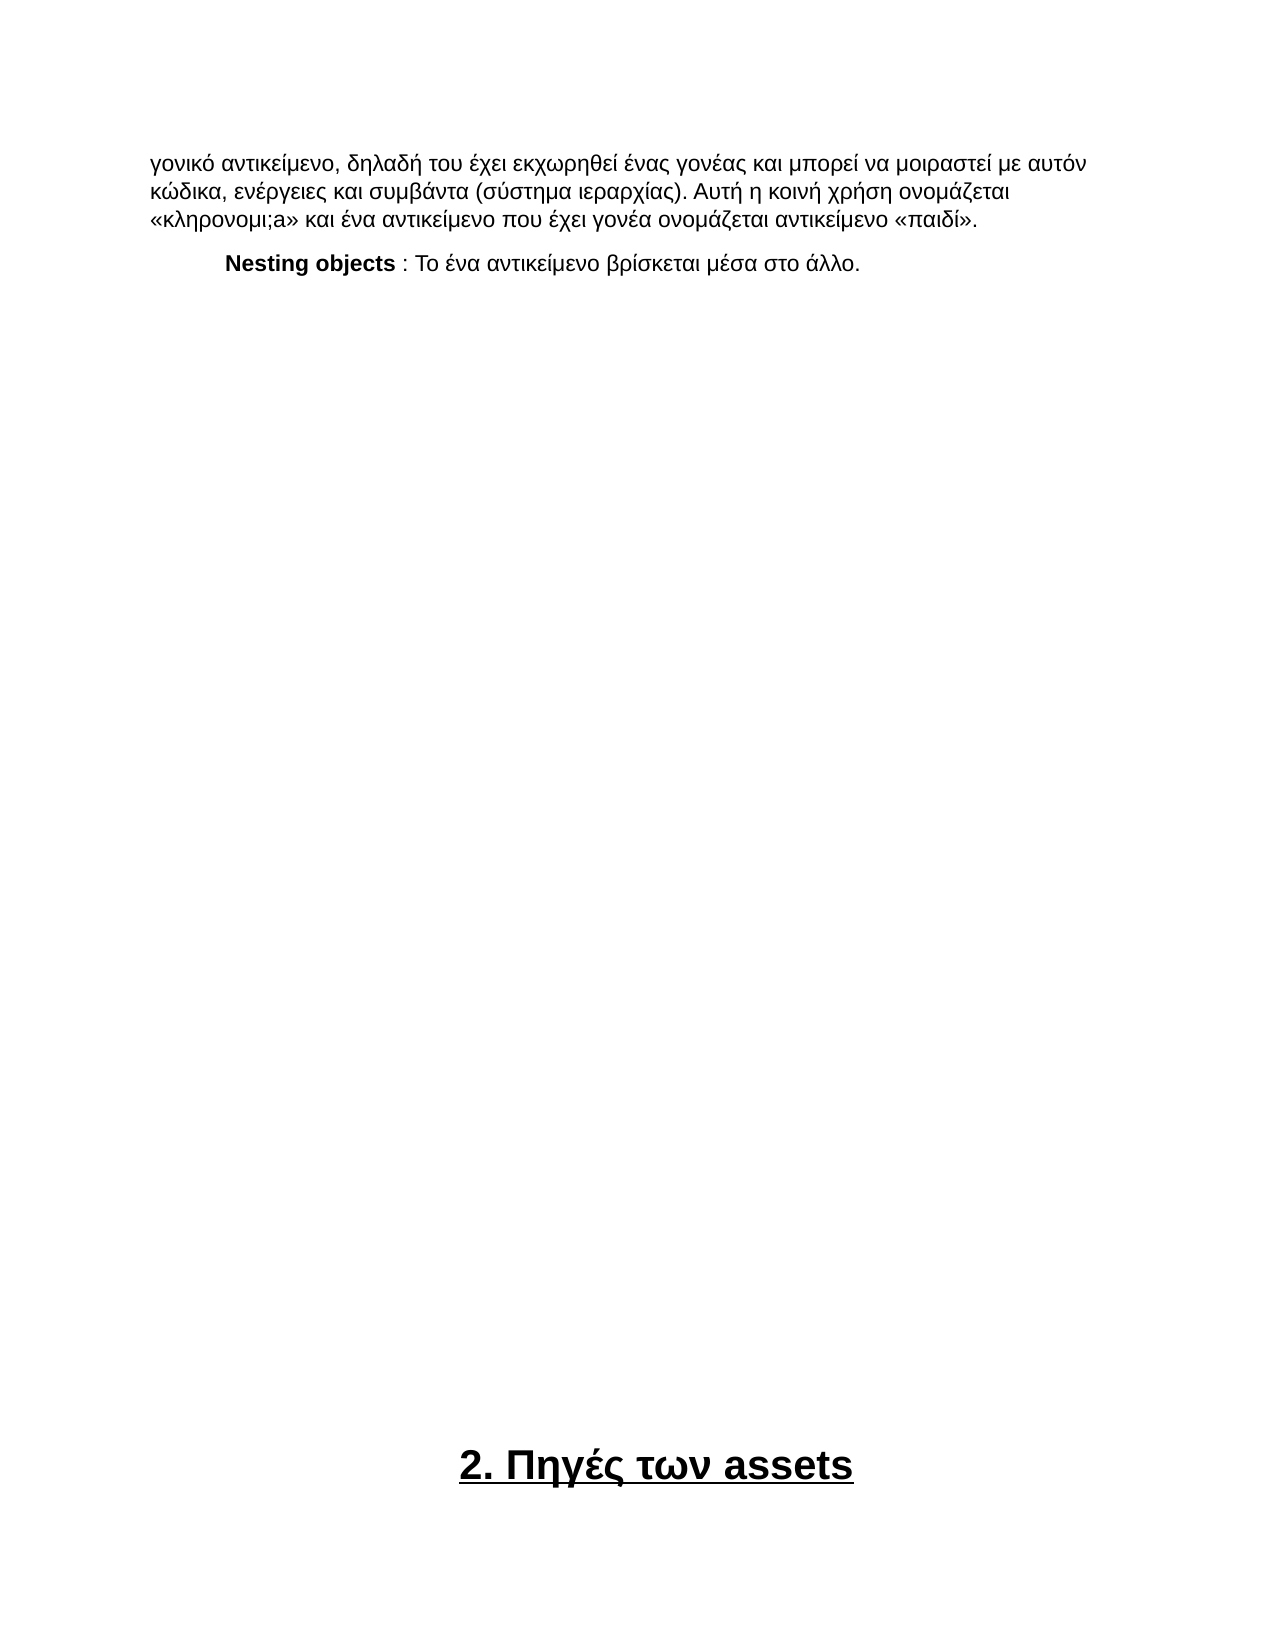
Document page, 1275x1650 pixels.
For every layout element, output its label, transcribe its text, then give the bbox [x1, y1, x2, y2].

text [150, 150, 1125, 232]
text 2. Πηγές των assets [187, 1441, 1125, 1489]
text Nesting objects : Το ένα αντικείμενο βρίσκεται μέσα στο άλλο. [150, 250, 1125, 277]
